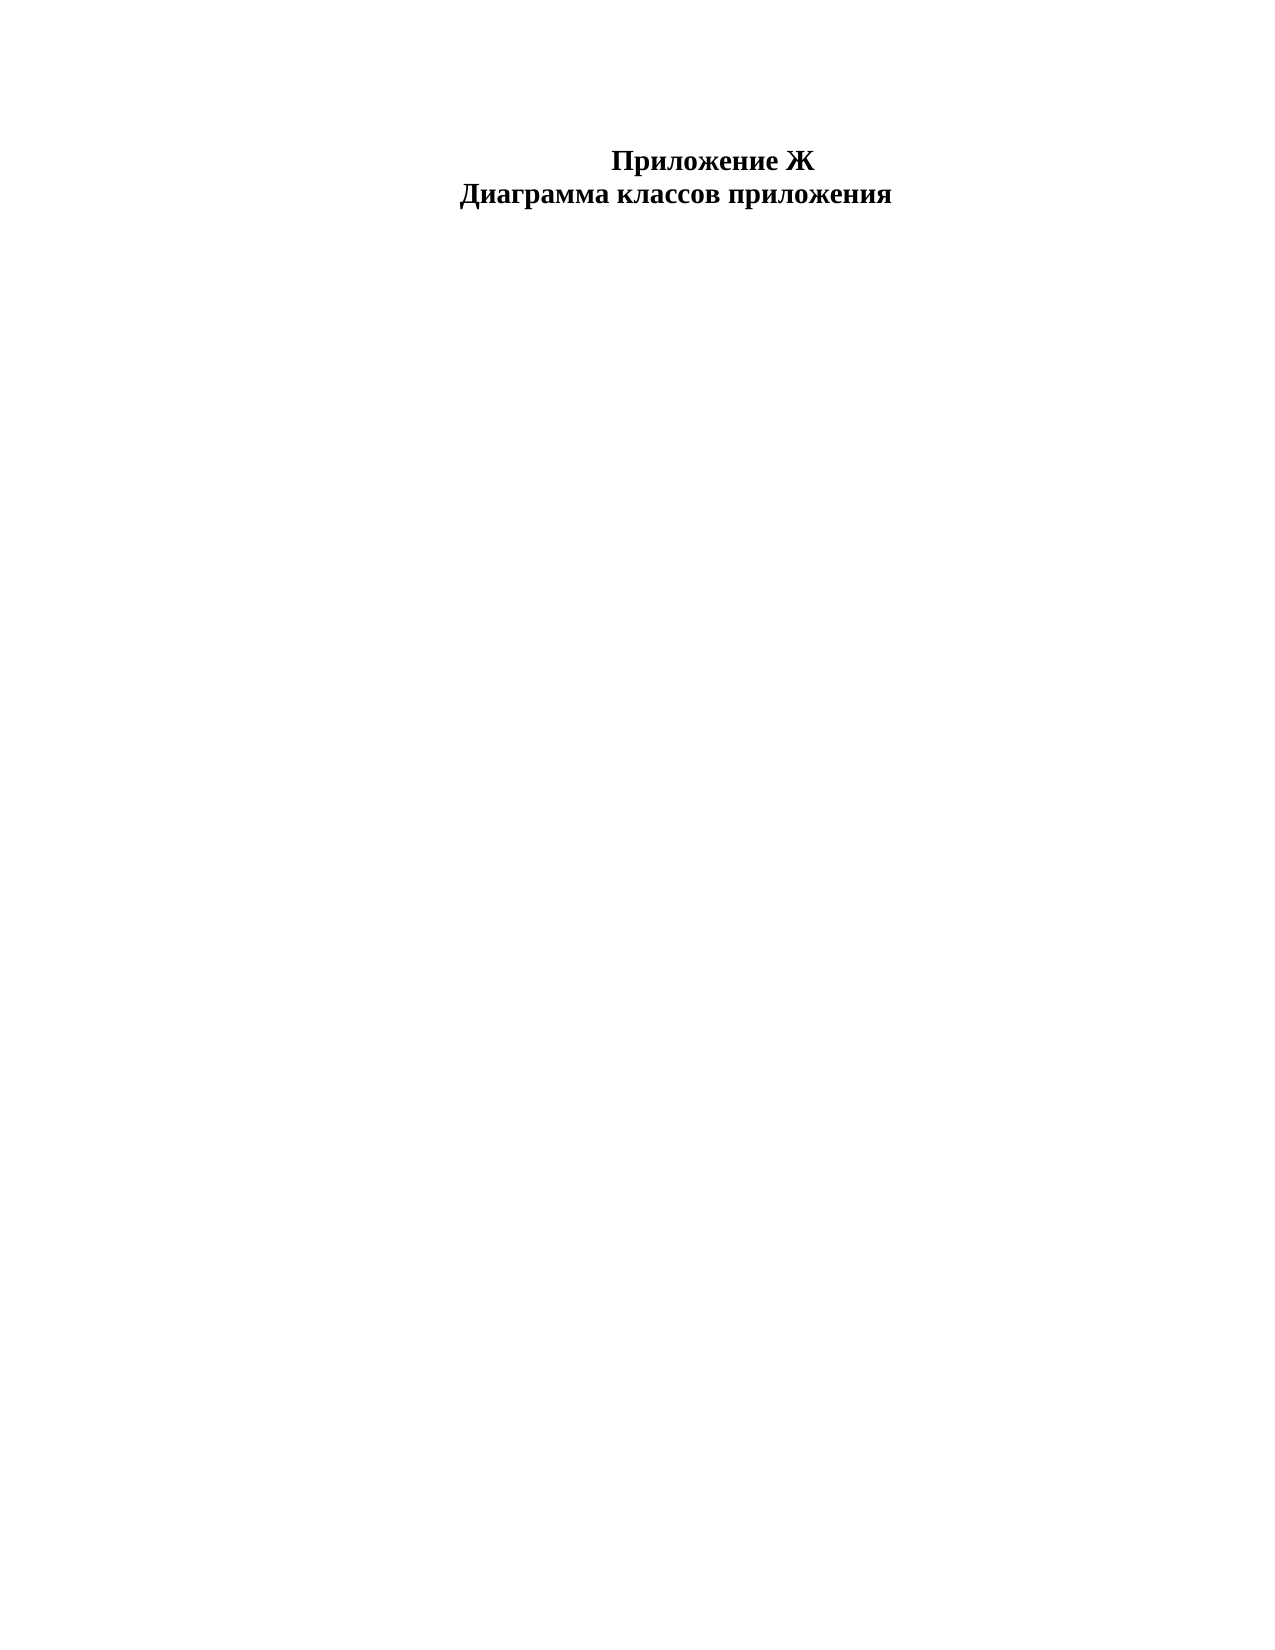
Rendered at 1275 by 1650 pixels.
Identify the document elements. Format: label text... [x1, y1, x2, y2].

text Приложение Ж Диаграмма классов приложения [136, 143, 1216, 210]
